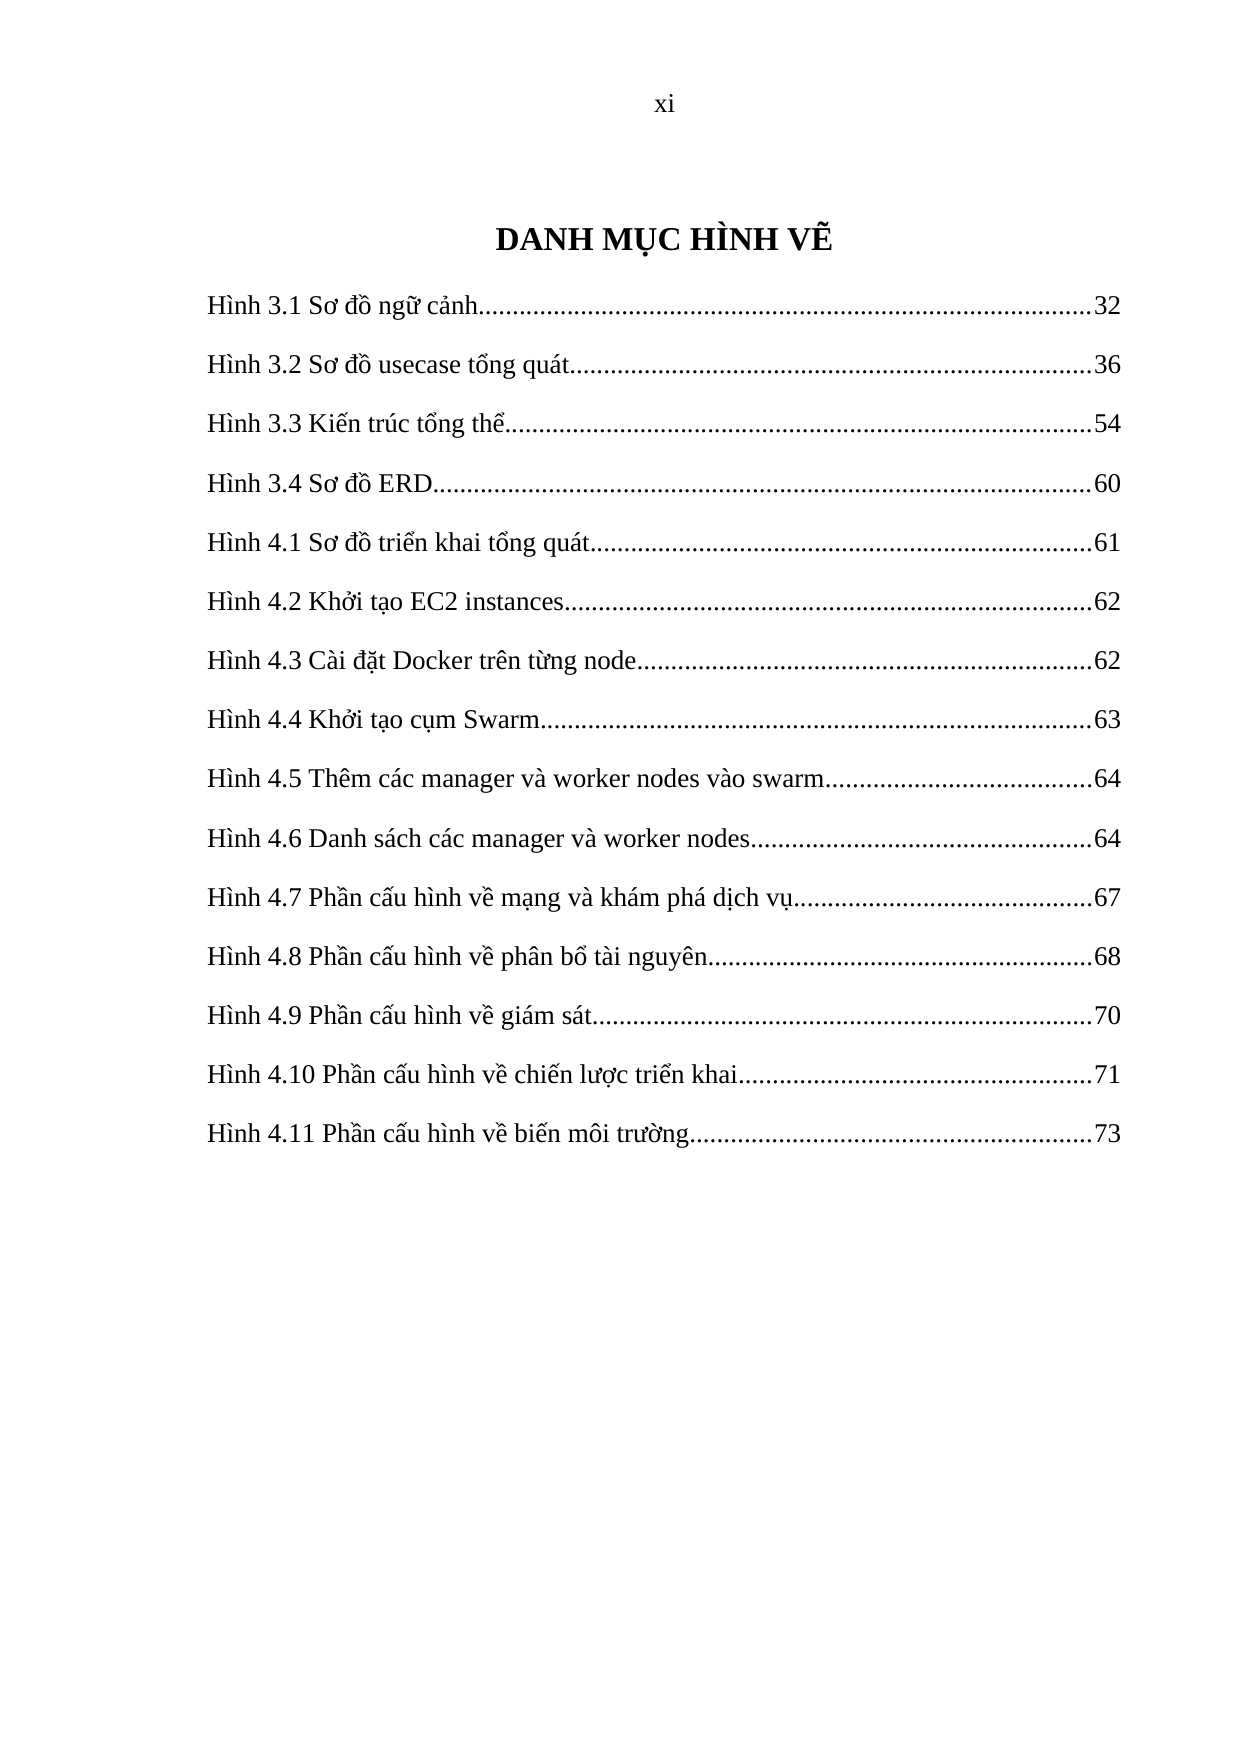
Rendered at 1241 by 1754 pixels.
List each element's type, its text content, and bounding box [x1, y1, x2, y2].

text Hình 4.1 Sơ đồ triển khai tổng quát 61 [207, 526, 1122, 557]
text Hình 4.9 Phần cấu hình về giám sát 70 [207, 999, 1122, 1030]
text Hình 4.3 Cài đặt Docker trên từng node 62 [207, 644, 1122, 675]
text Hình 4.4 Khởi tạo cụm Swarm 63 [207, 703, 1122, 734]
text Hình 4.10 Phần cấu hình về chiến lược triển khai 71 [207, 1058, 1122, 1089]
text Hình 4.7 Phần cấu hình về mạng và khám phá dịch vụ 67 [207, 881, 1122, 912]
subtitle DANH MỤC HÌNH VẼ [207, 219, 1122, 258]
text Hình 4.5 Thêm các manager và worker nodes vào swarm 64 [207, 763, 1122, 794]
text Hình 4.11 Phần cấu hình về biến môi trường 73 [207, 1118, 1122, 1149]
text Hình 3.4 Sơ đồ ERD 60 [207, 467, 1122, 498]
text Hình 4.8 Phần cấu hình về phân bổ tài nguyên 68 [207, 940, 1122, 971]
text Hình 4.2 Khởi tạo EC2 instances 62 [207, 585, 1122, 616]
text Hình 3.2 Sơ đồ usecase tổng quát 36 [207, 348, 1122, 379]
text Hình 3.1 Sơ đồ ngữ cảnh 32 [207, 289, 1122, 320]
text Hình 3.3 Kiến trúc tổng thể 54 [207, 408, 1122, 439]
text Hình 4.6 Danh sách các manager và worker nodes 64 [207, 822, 1122, 853]
